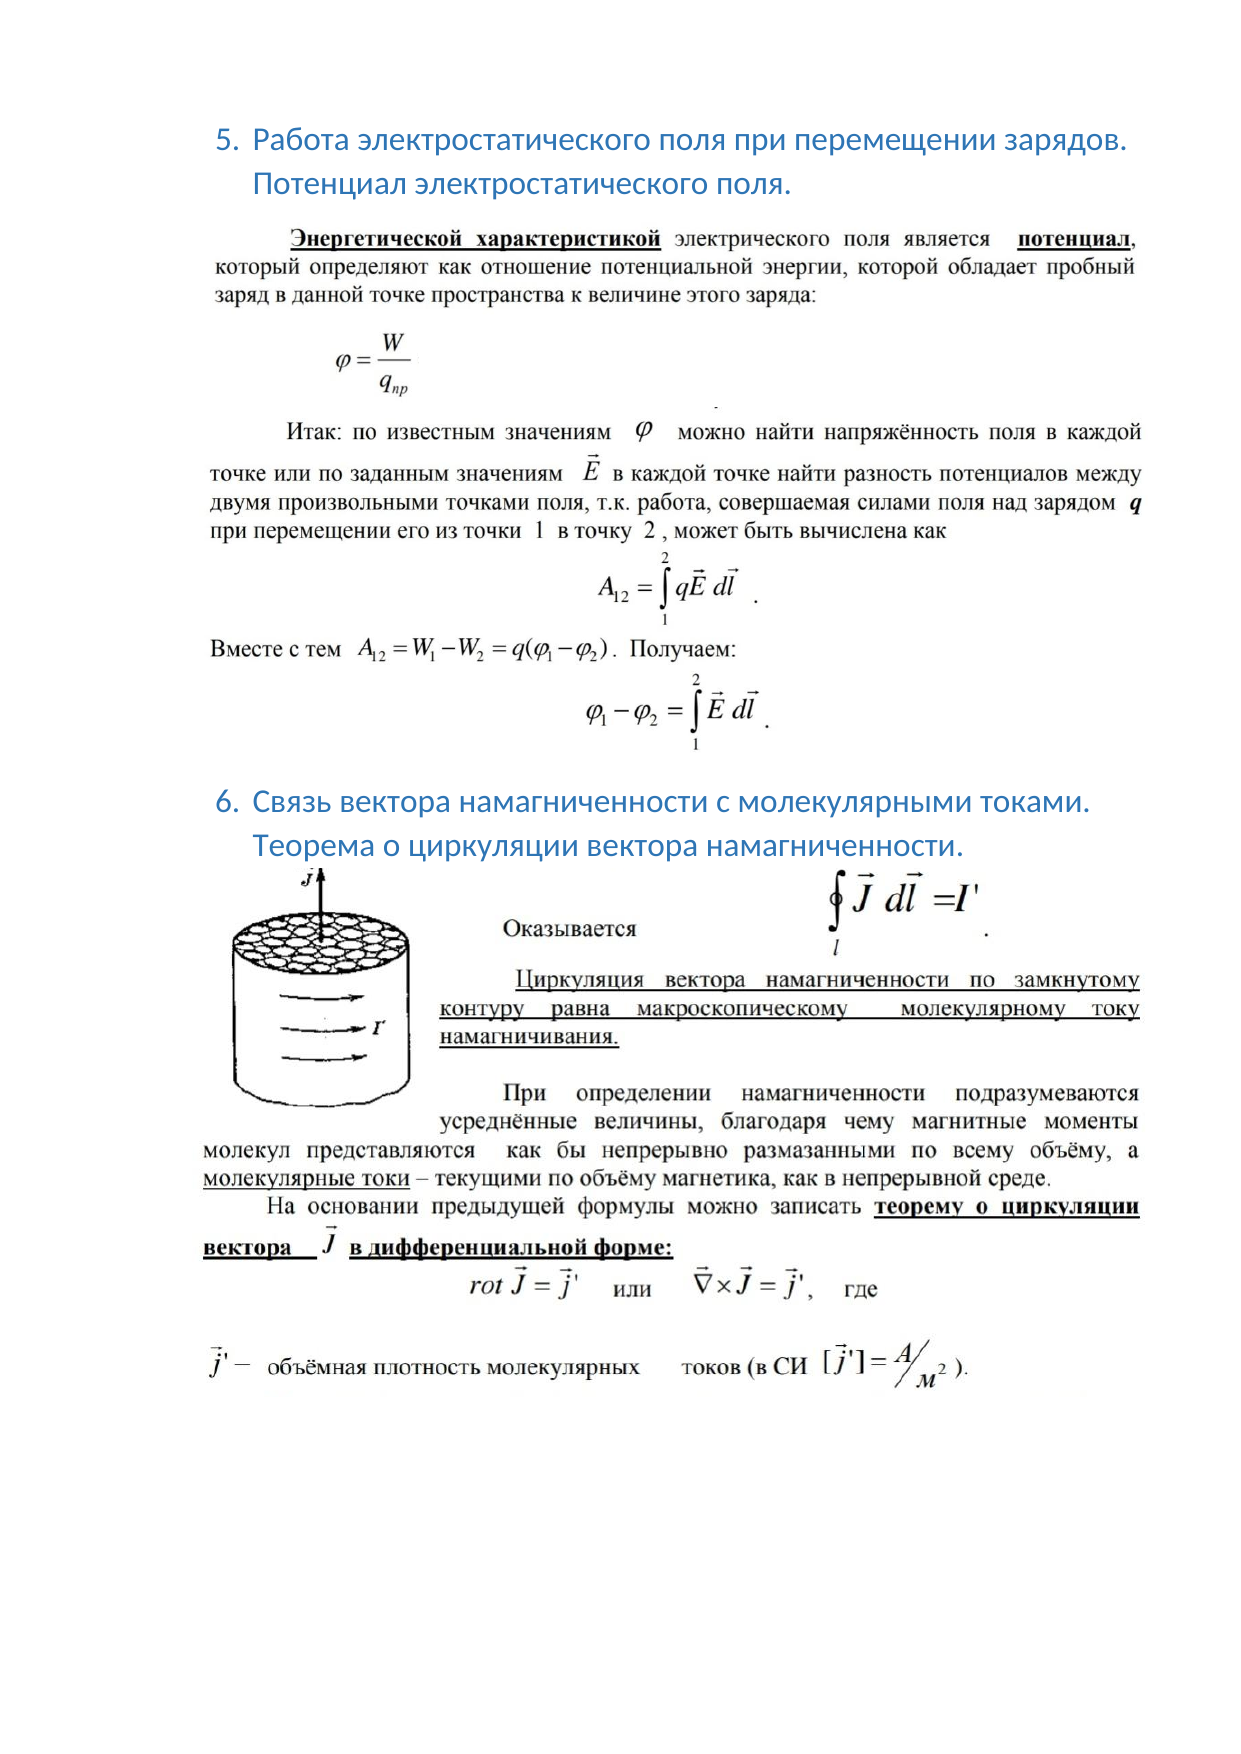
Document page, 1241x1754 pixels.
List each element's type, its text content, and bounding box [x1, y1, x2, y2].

picture [177, 868, 1152, 1315]
picture [177, 407, 1152, 753]
subtitle Работа электростатического поля при перемещении зарядов. Потенциал электростатического поля. [215, 118, 1152, 203]
picture [177, 324, 419, 406]
picture [177, 206, 1152, 323]
picture [177, 1333, 1152, 1397]
subtitle Связь вектора намагниченности с молекулярными токами. Теорема о циркуляции вектора намагниченности. [215, 780, 1152, 865]
